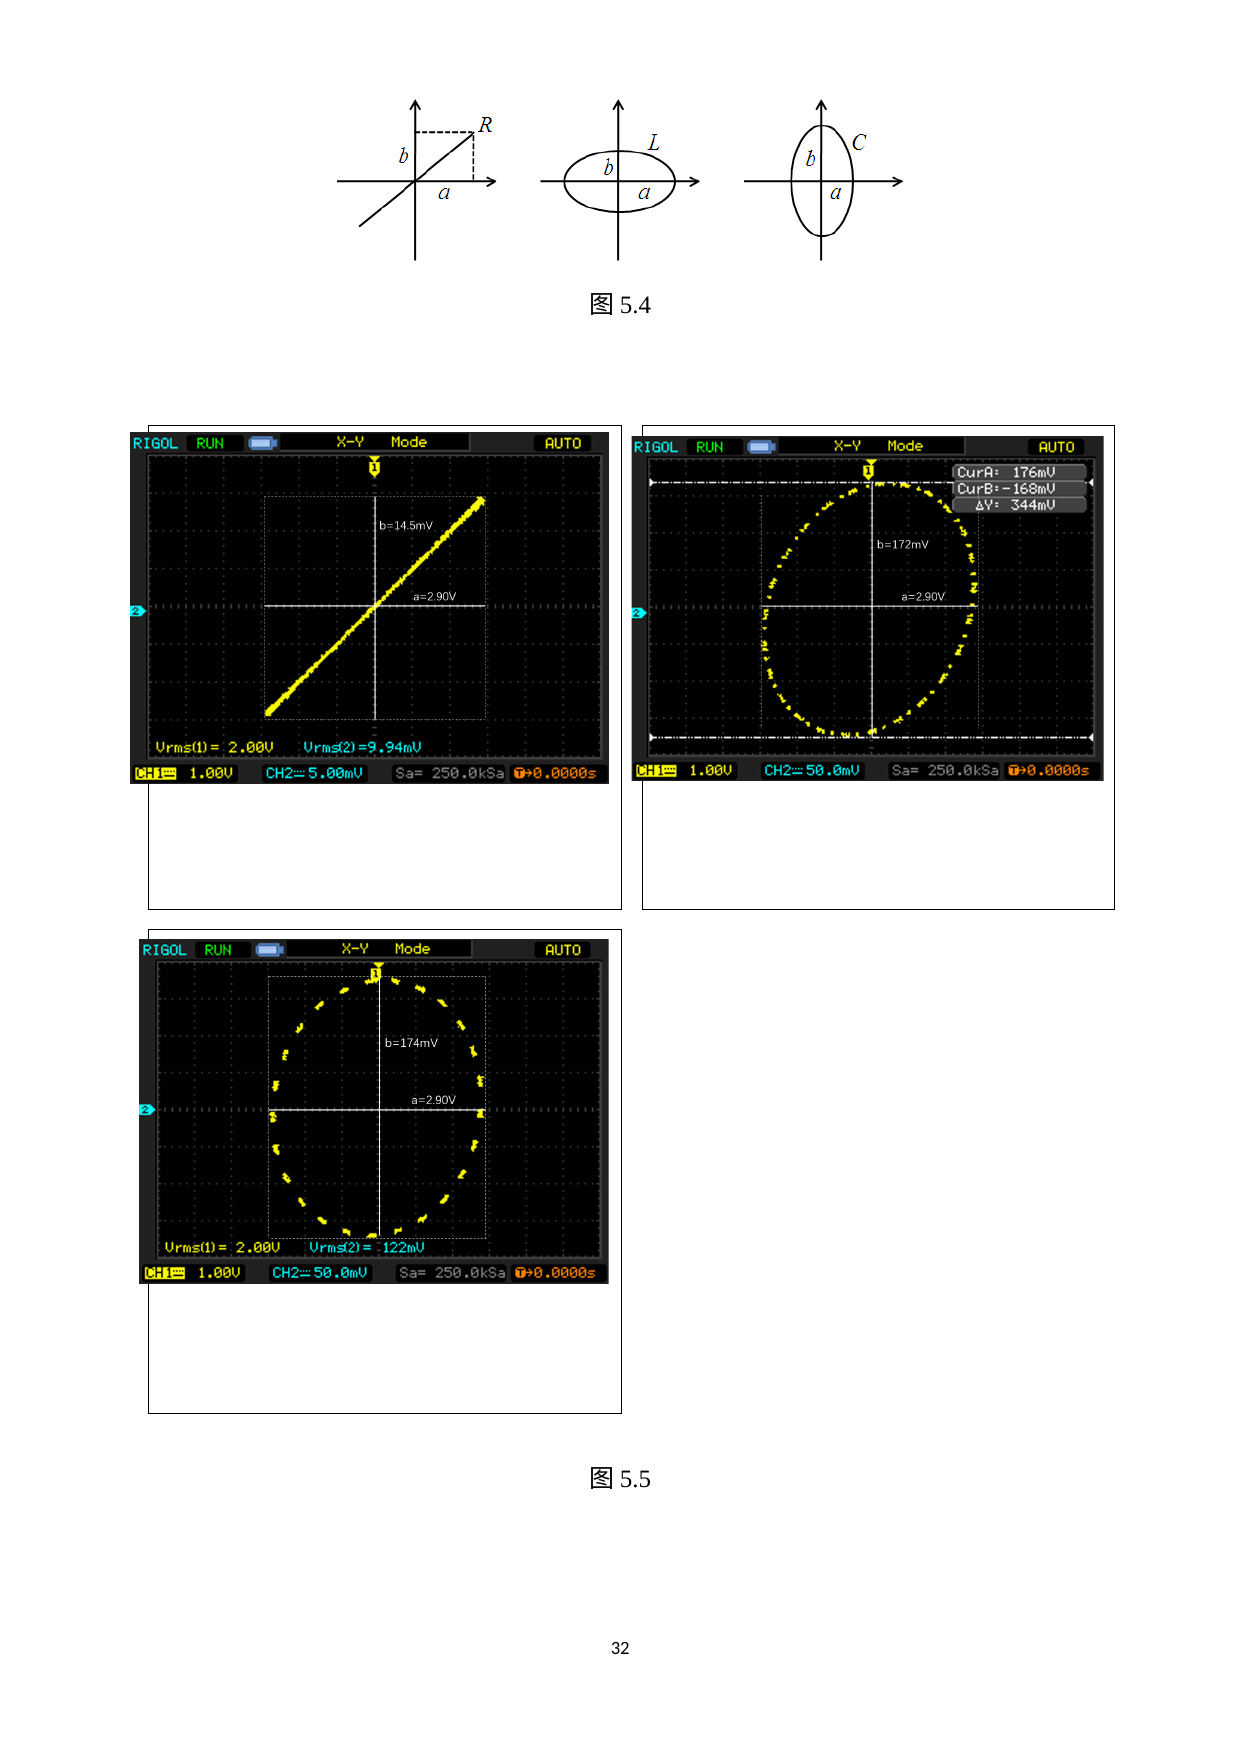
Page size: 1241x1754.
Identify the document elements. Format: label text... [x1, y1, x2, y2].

picture [336, 98, 904, 262]
picture [139, 939, 609, 1284]
picture [130, 432, 609, 784]
picture [631, 436, 1104, 781]
text 图5.4 [130, 270, 1110, 335]
text 图5.5 [130, 1444, 1110, 1509]
